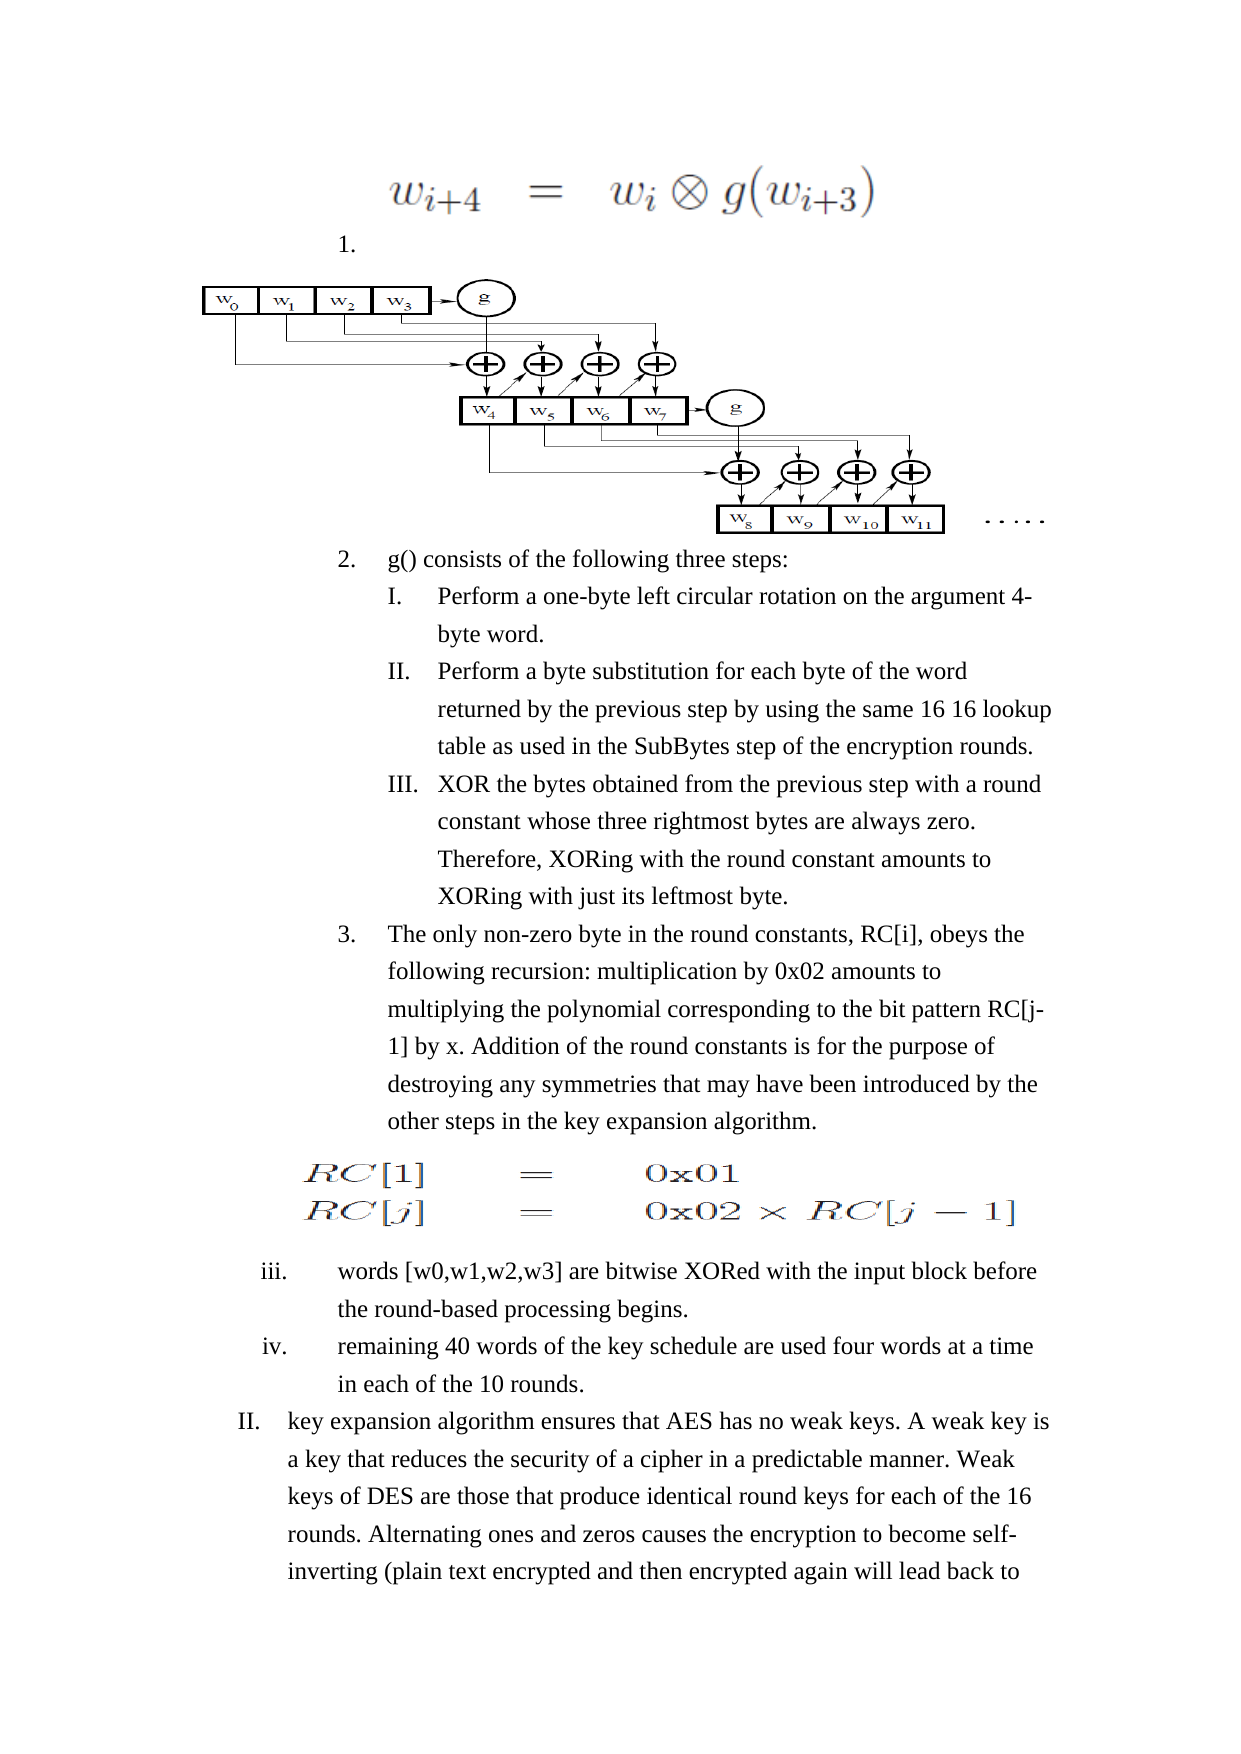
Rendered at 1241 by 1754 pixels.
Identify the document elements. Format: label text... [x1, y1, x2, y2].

list Perform a byte substitution for each byte of the word returned by the previous step by using the same 16 16 lookup table as used in the SubBytes step of the encryption rounds. [387, 652, 1053, 764]
list g() consists of the following three steps: [337, 539, 1053, 577]
list Perform a one-byte left circular rotation on the argument 4-byte word. [387, 577, 1053, 652]
picture [387, 164, 886, 235]
list words [w0,w1,w2,w3] are bitwise XORed with the input block before the round-based processing begins. [287, 1252, 1053, 1327]
list remaining 40 words of the key schedule are used four words at a time in each of the 10 rounds. [287, 1327, 1053, 1402]
picture [287, 1157, 1027, 1234]
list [237, 1402, 1053, 1589]
list XOR the bytes obtained from the previous step with a round constant whose three rightmost bytes are always zero. Therefore, XORing with the round constant amounts to XORing with just its leftmost byte. [387, 764, 1053, 914]
picture [187, 279, 1053, 537]
list The only non-zero byte in the round constants, RC[i], obeys the following recursion: multiplication by 0x02 amounts to multiplying the polynomial corresponding to the bit pattern RC[j-1] by x. Addition of the round constants is for the purpose of destroying any symmetries that may have been introduced by the other steps in the key expansion algorithm. [337, 914, 1053, 1139]
